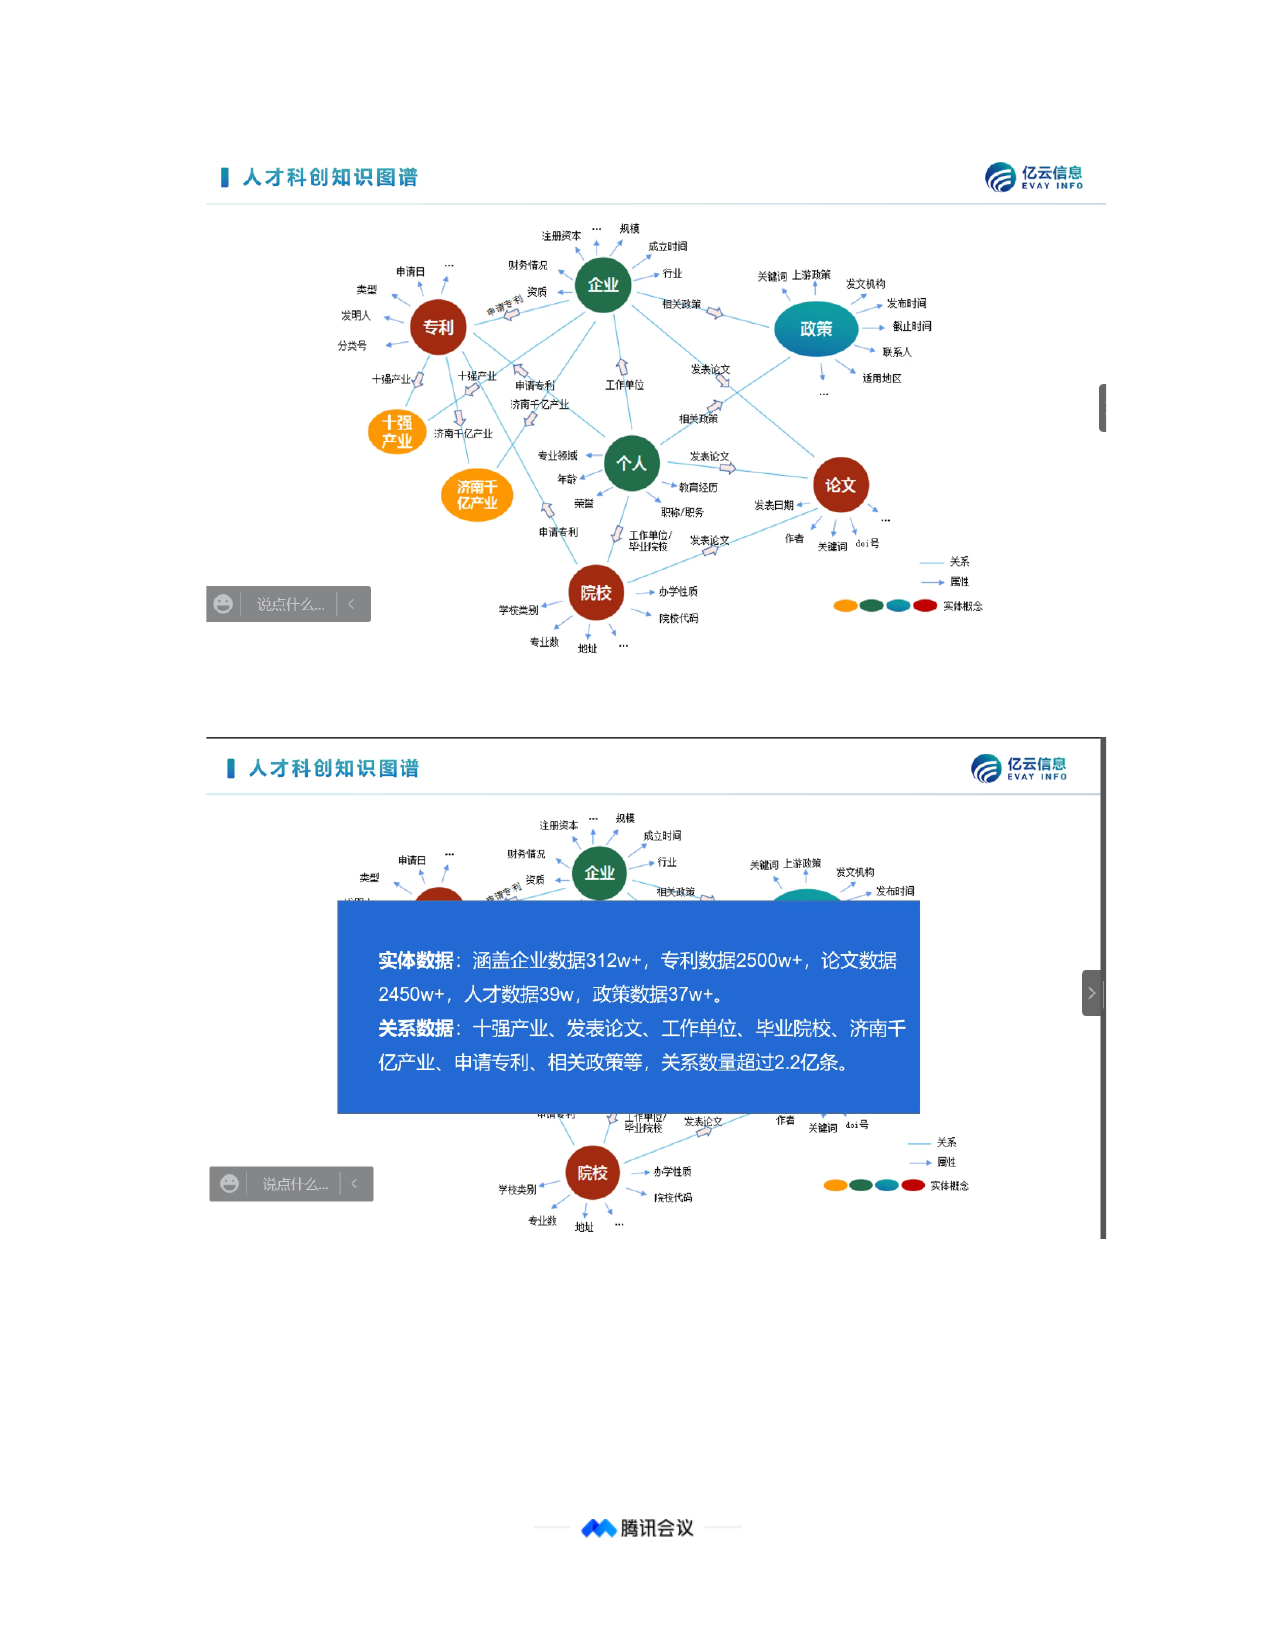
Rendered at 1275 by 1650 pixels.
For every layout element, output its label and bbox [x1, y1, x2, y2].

picture [206, 737, 1107, 1239]
picture [206, 150, 1107, 656]
picture [533, 1519, 742, 1538]
